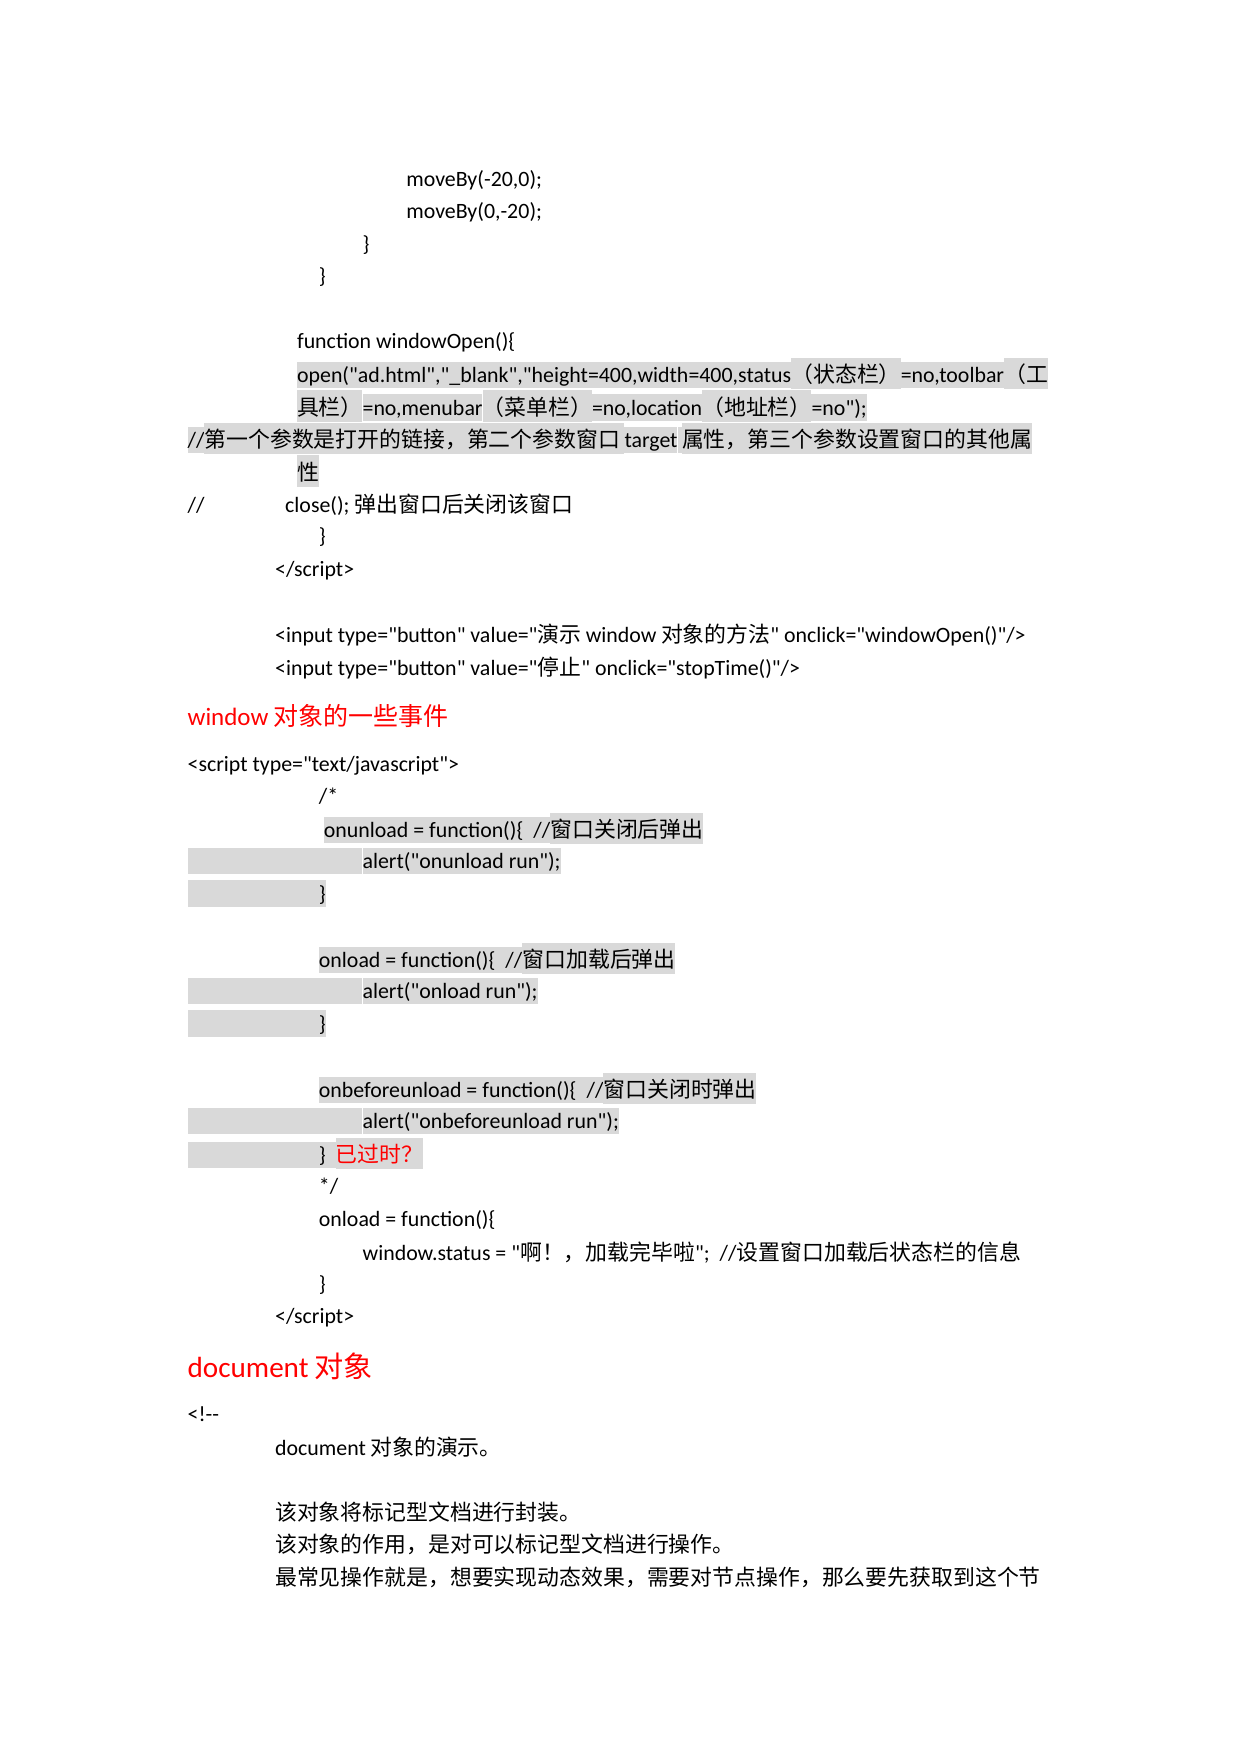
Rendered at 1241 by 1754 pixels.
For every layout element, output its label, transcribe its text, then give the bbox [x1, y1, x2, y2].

text } 已过时？ [187, 1137, 1053, 1169]
text //第一个参数是打开的链接，第二个参数窗口target属性，第三个参数设置窗口的其他属性 [187, 422, 1053, 487]
text </script> [187, 1299, 1053, 1332]
text <input type="button" value="演示window对象的方法" onclick="windowOpen()"/> [187, 617, 1053, 649]
text onunload = function(){ //窗口关闭后弹出 [187, 812, 1053, 844]
text 该对象将标记型文档进行封装。 [187, 1494, 1053, 1527]
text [187, 1559, 1053, 1592]
text } [187, 227, 1053, 259]
text onload = function(){ //窗口加载后弹出 [187, 942, 1053, 974]
text function windowOpen(){ open("ad.html","_blank","height=400,width=400,status（状态栏）=no,toolbar（工具栏）=no,menubar（菜单栏）=no,location（地址栏）=no"); [187, 324, 1053, 422]
text </script> [187, 552, 1053, 584]
text document对象 [187, 1332, 1053, 1397]
text } [187, 519, 1053, 552]
text } [187, 1007, 1053, 1039]
text moveBy(0,-20); [187, 194, 1053, 227]
text } [187, 877, 1053, 909]
text <input type="button" value="停止" onclick="stopTime()"/> [187, 649, 1053, 682]
text 该对象的作用，是对可以标记型文档进行操作。 [187, 1527, 1053, 1559]
text window.status = "啊！，加载完毕啦"; //设置窗口加载后状态栏的信息 [187, 1234, 1053, 1267]
text <!-- [187, 1397, 1053, 1429]
text <script type="text/javascript"> [187, 747, 1053, 779]
text // close(); 弹出窗口后关闭该窗口 [187, 487, 1053, 519]
text } [187, 259, 1053, 292]
text document对象的演示。 [187, 1429, 1053, 1462]
text onload = function(){ [187, 1202, 1053, 1234]
text moveBy(-20,0); [187, 162, 1053, 194]
text onbeforeunload = function(){ //窗口关闭时弹出 [187, 1072, 1053, 1104]
text */ [187, 1169, 1053, 1202]
text alert("onunload run"); [187, 844, 1053, 877]
text alert("onbeforeunload run"); [187, 1104, 1053, 1137]
text /* [187, 779, 1053, 812]
text } [187, 1267, 1053, 1299]
text alert("onload run"); [187, 974, 1053, 1007]
text window对象的一些事件 [187, 682, 1053, 747]
